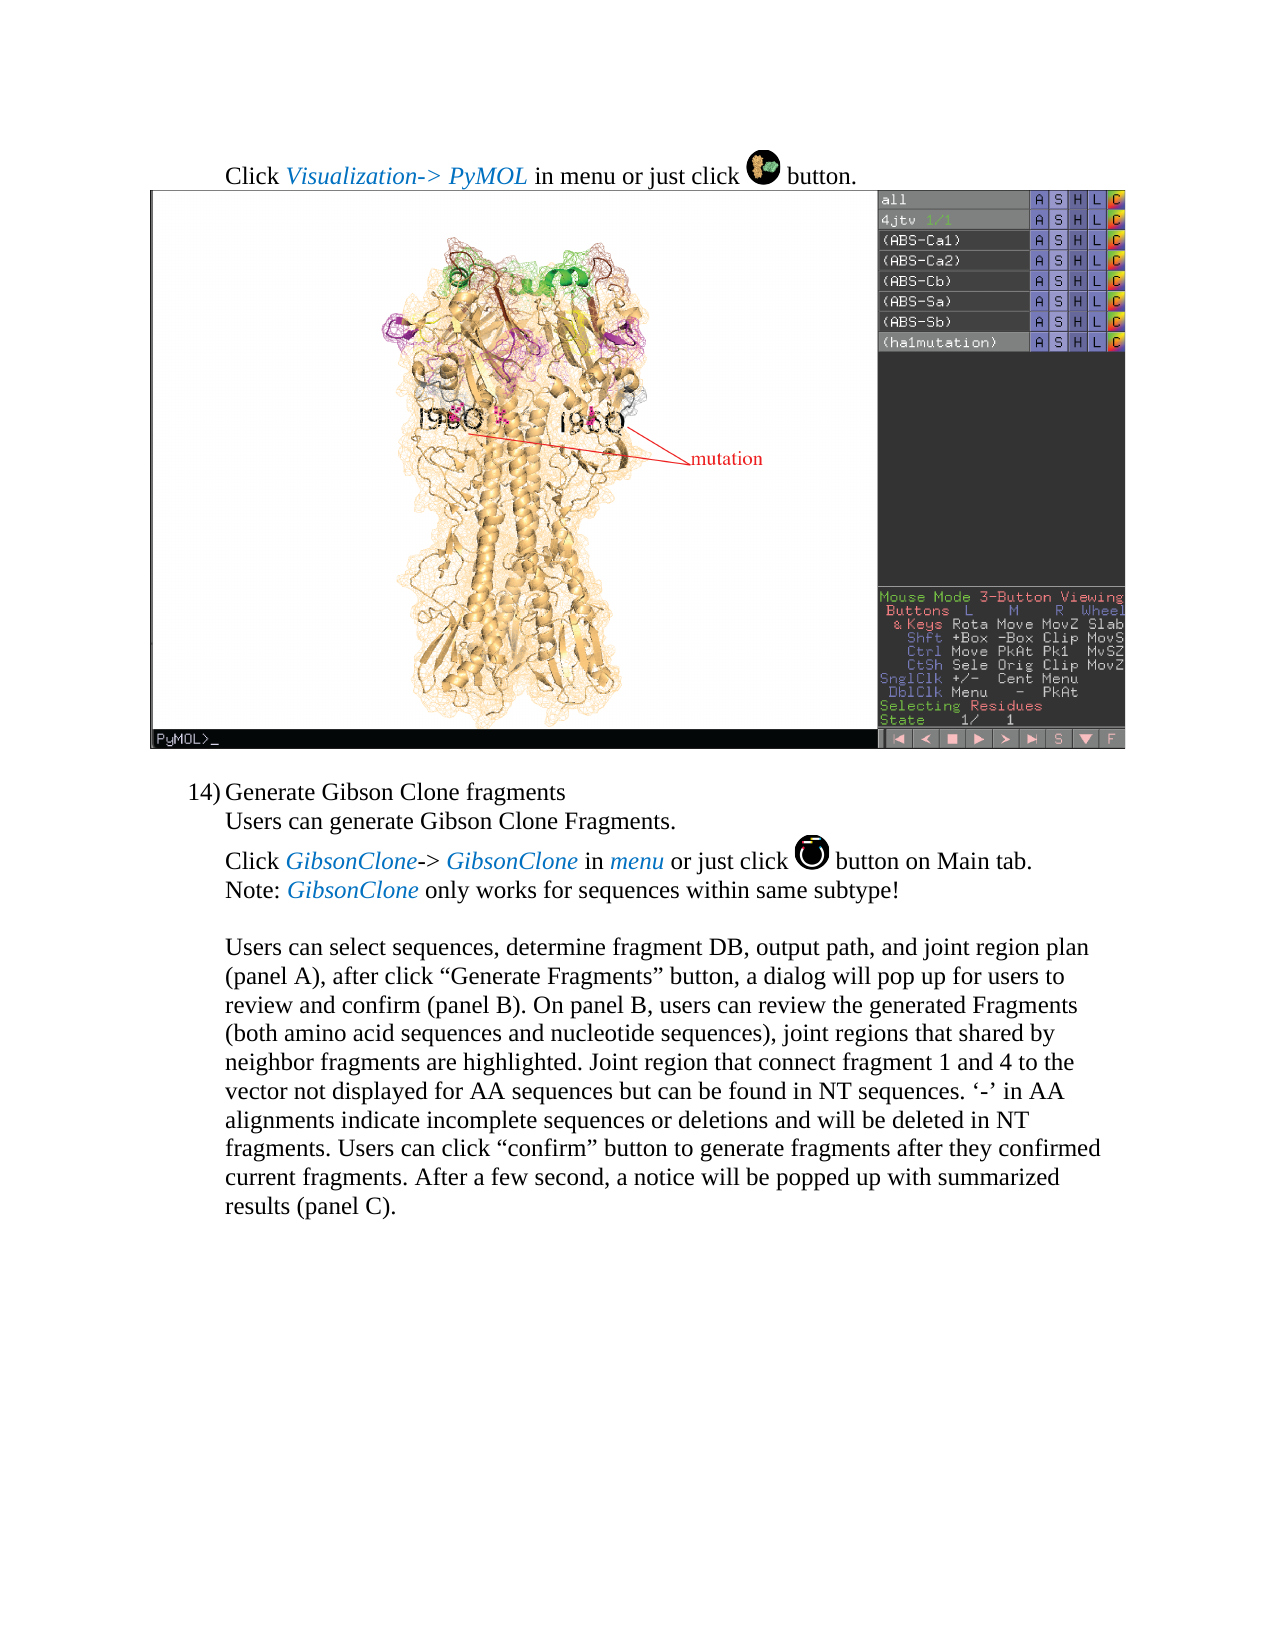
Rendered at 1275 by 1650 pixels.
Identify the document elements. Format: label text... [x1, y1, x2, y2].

list Note: GibsonClone only works for sequences within same subtype! [225, 875, 1125, 903]
list Click Visualization-> PyMOL in menu or just click button. [225, 150, 1125, 190]
list Click GibsonClone-> GibsonClone in menu or just click button on Main tab. [225, 835, 1125, 875]
list Generate Gibson Clone fragments [187, 777, 1125, 806]
list Users can generate Gibson Clone Fragments. [225, 806, 1125, 835]
picture [746, 150, 781, 185]
picture [794, 835, 830, 870]
picture [150, 190, 1125, 749]
text Users can select sequences, determine fragment DB, output path, and joint region plan (panel A), after click “Generate Fragments” button, a dialog will pop up for users to review and confirm (panel B). On panel B, users can review the generated Fragments (both amino acid sequences and nucleotide sequences), joint regions that shared by neighbor fragments are highlighted. Joint region that connect fragment 1 and 4 to the vector not displayed for AA sequences but can be found in NT sequences. ‘-’ in AA alignments indicate incomplete sequences or deletions and will be deleted in NT fragments. Users can click “confirm” button to generate fragments after they confirmed current fragments. After a few second, a notice will be popped up with summarized results (panel C). [225, 932, 1125, 1220]
